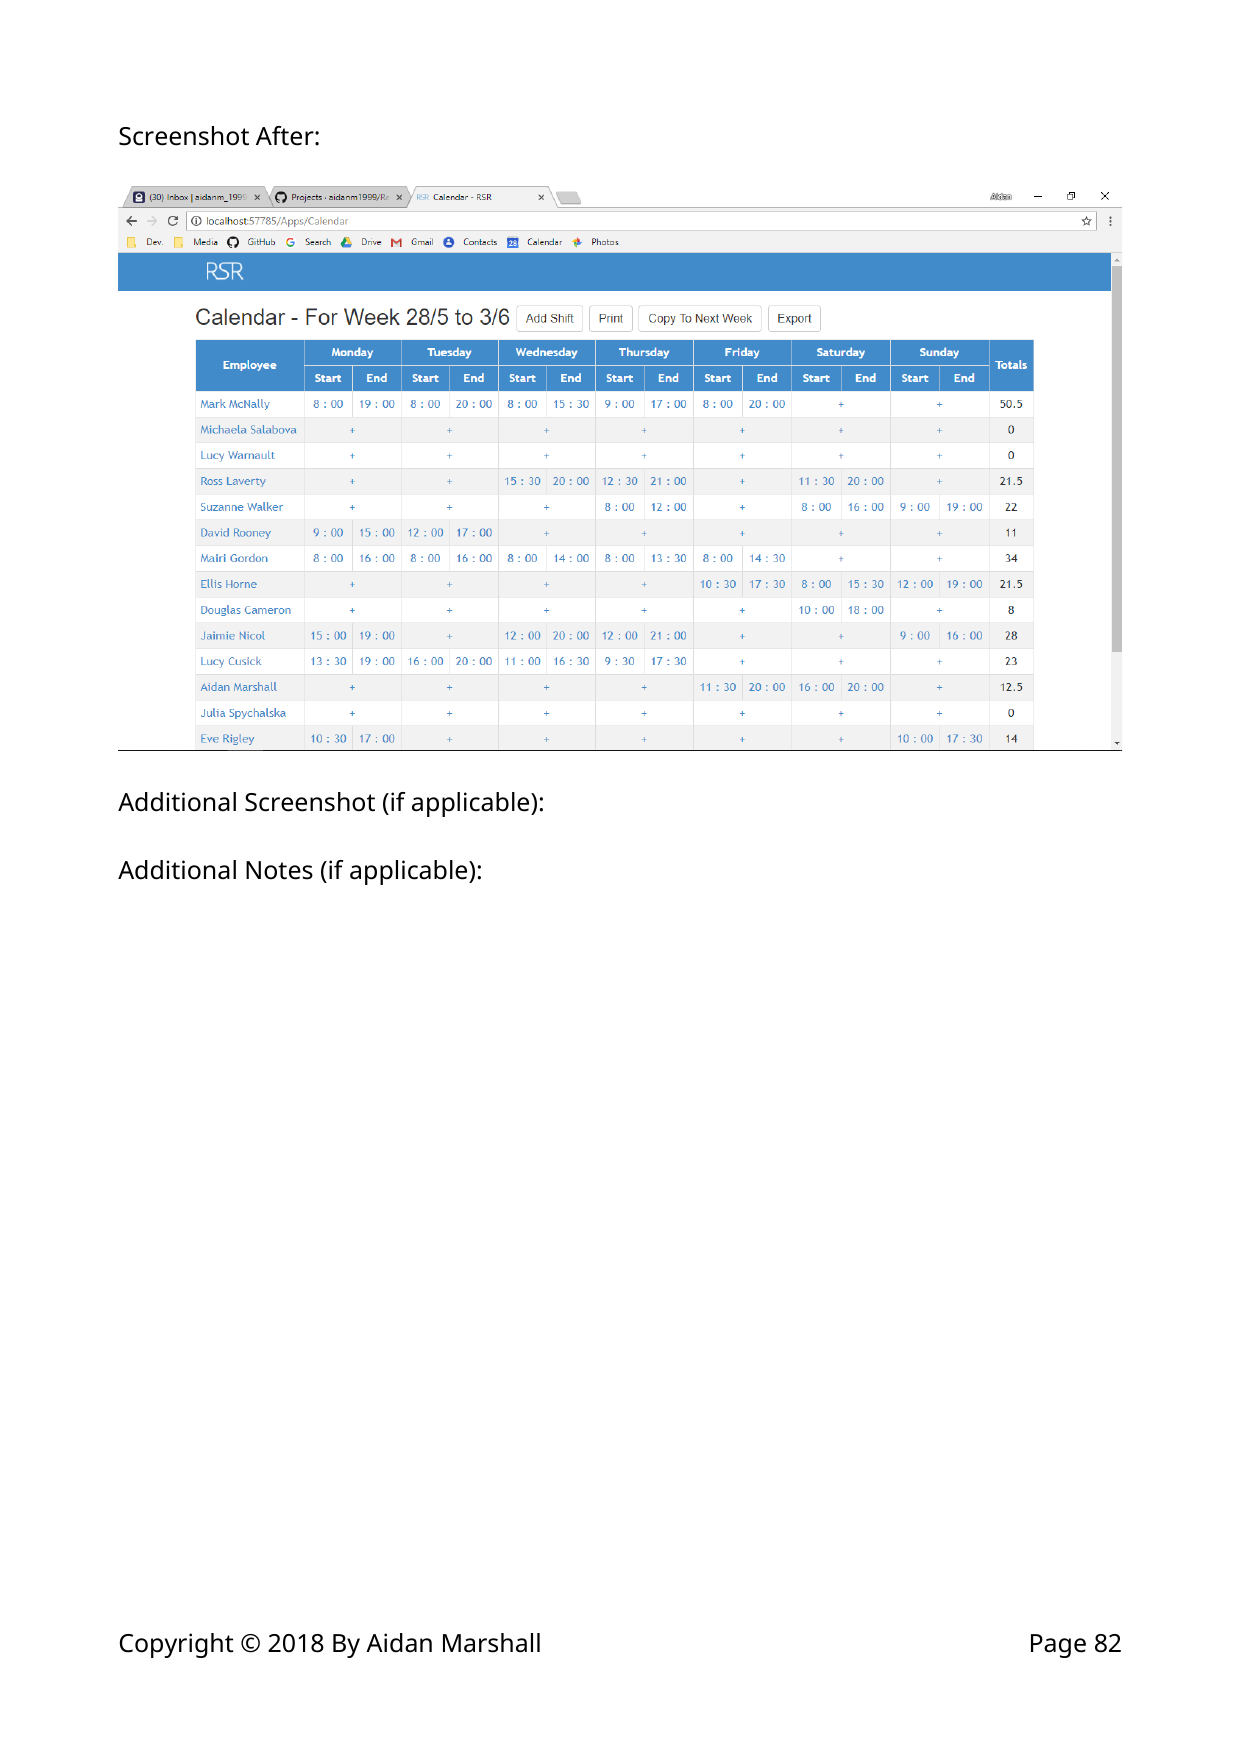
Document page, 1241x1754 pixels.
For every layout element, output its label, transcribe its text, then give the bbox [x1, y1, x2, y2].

text Screenshot After: [118, 118, 1122, 152]
text Additional Notes (if applicable): [118, 853, 1122, 887]
text Additional Screenshot (if applicable): [118, 785, 1122, 819]
picture [118, 186, 1123, 751]
